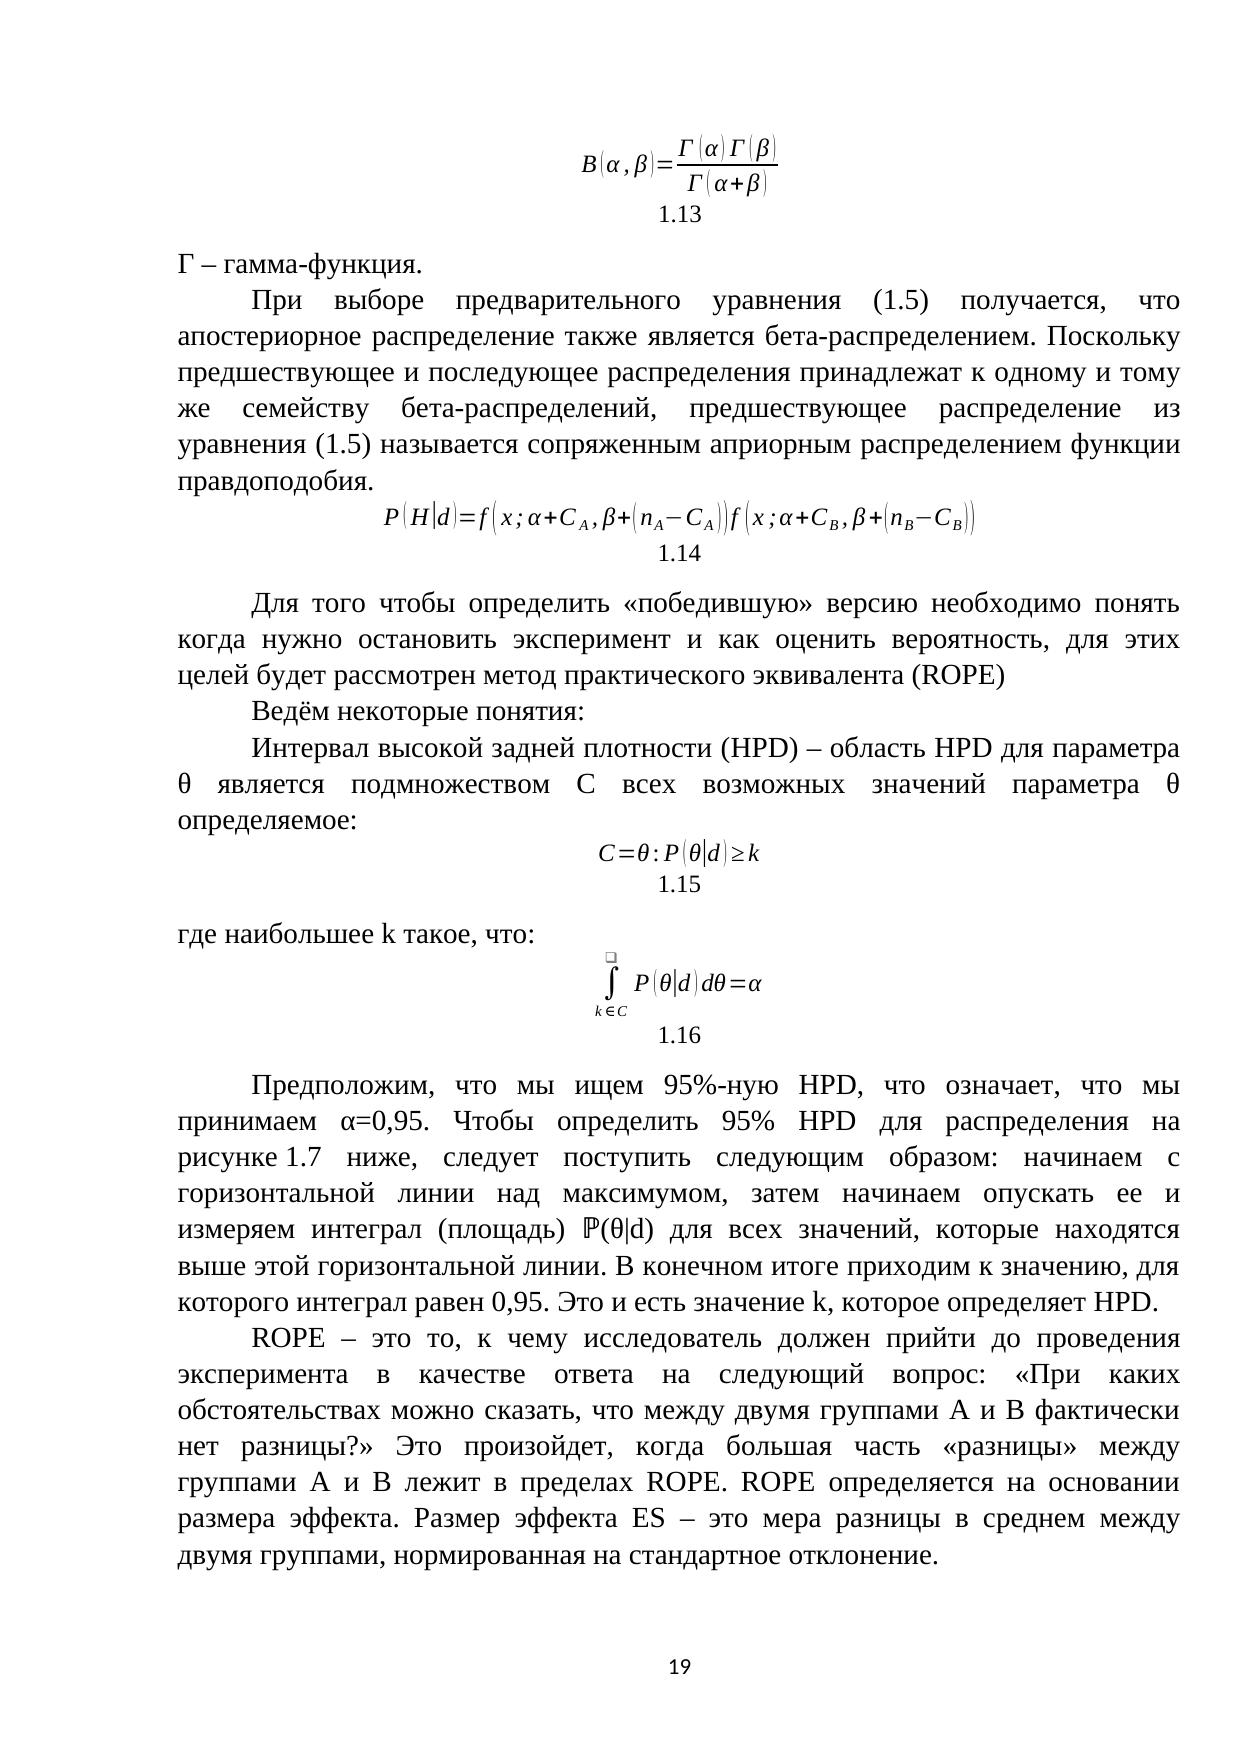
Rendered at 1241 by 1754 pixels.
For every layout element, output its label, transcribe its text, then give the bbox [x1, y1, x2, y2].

text Г – гамма-функция. [177, 246, 1181, 279]
text При выборе предварительного уравнения (1.5) получается, что апостериорное распределение также является бета-распределением. Поскольку предшествующее и последующее распределения принадлежат к одному и тому же семейству бета-распределений, предшествующее распределение из уравнения (1.5) называется сопряженным априорным распределением функции правдоподобия. [177, 282, 1181, 496]
text Ведём некоторые понятия: [177, 693, 1181, 727]
text где наибольшее k такое, что: [177, 916, 1181, 950]
text Предположим, что мы ищем 95%-ную HPD, что означает, что мы принимаем α=0,95. Чтобы определить 95% HPD для распределения на рисунке 1.7 ниже, следует поступить следующим образом: начинаем с горизонтальной линии над максимумом, затем начинаем опускать ее и измеряем интеграл (площадь) ℙ(θ|d) для всех значений, которые находятся выше этой горизонтальной линии. В конечном итоге приходим к значению, для которого интеграл равен 0,95. Это и есть значение k, которое определяет HPD. [177, 1067, 1181, 1317]
text Интервал высокой задней плотности (HPD) – область HPD для параметра θ является подмножеством C всех возможных значений параметра θ определяемое: [177, 730, 1181, 836]
text Для того чтобы определить «победившую» версию необходимо понять когда нужно остановить эксперимент и как оценить вероятность, для этих целей будет рассмотрен метод практического эквивалента (ROPE) [177, 585, 1181, 691]
text ROPE – это то, к чему исследователь должен прийти до проведения эксперимента в качестве ответа на следующий вопрос: «При каких обстоятельствах можно сказать, что между двумя группами A и B фактически нет разницы?» Это произойдет, когда большая часть «разницы» между группами A и B лежит в пределах ROPE. ROPE определяется на основании размера эффекта. Размер эффекта ES – это мера разницы в среднем между двумя группами, нормированная на стандартное отклонение. [177, 1320, 1181, 1570]
